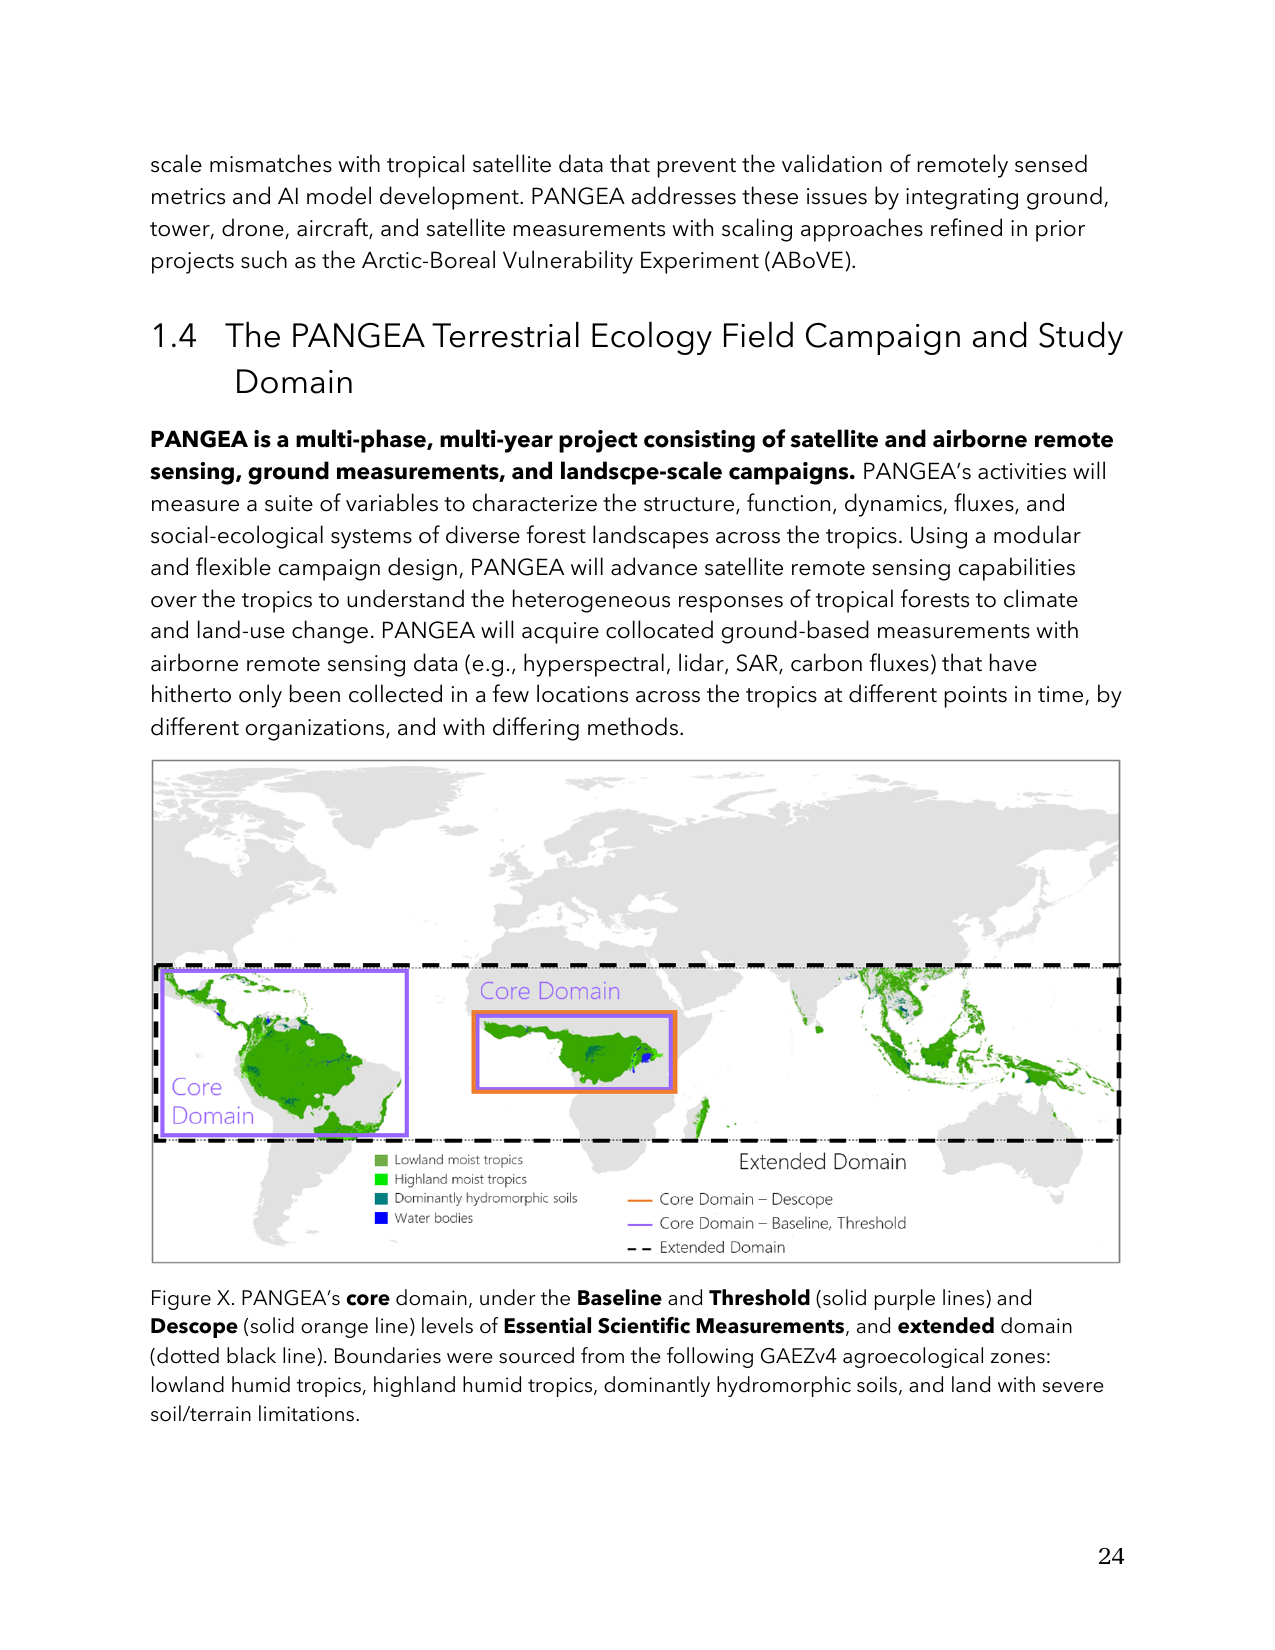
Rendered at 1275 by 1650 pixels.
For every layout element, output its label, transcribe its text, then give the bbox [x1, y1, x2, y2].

text PANGEA is a multi-phase, multi-year project consisting of satellite and airborne remote sensing, ground measurements, and landscpe-scale campaigns. PANGEA’s activities will measure a suite of variables to characterize the structure, function, dynamics, fluxes, and social-ecological systems of diverse forest landscapes across the tropics. Using a modular and flexible campaign design, PANGEA will advance satellite remote sensing capabilities over the tropics to understand the heterogeneous responses of tropical forests to climate and land-use change. PANGEA will acquire collocated ground-based measurements with airborne remote sensing data (e.g., hyperspectral, lidar, SAR, carbon fluxes) that have hitherto only been collected in a few locations across the tropics at different points in time, by different organizations, and with differing methods. [150, 425, 1125, 741]
text Figure X. PANGEA’s core domain, under the Baseline and Threshold (solid purple lines) and Descope (solid orange line) levels of Essential Scientific Measurements, and extended domain (dotted black line). Boundaries were sourced from the following GAEZv4 agroecological zones: lowland humid tropics, highland humid tropics, dominantly hydromorphic soils, and land with severe soil/terrain limitations. [150, 1285, 1125, 1426]
subtitle The PANGEA Terrestrial Ecology Field Campaign and Study Domain [150, 315, 1125, 402]
picture [150, 757, 1125, 1265]
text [150, 150, 1125, 274]
